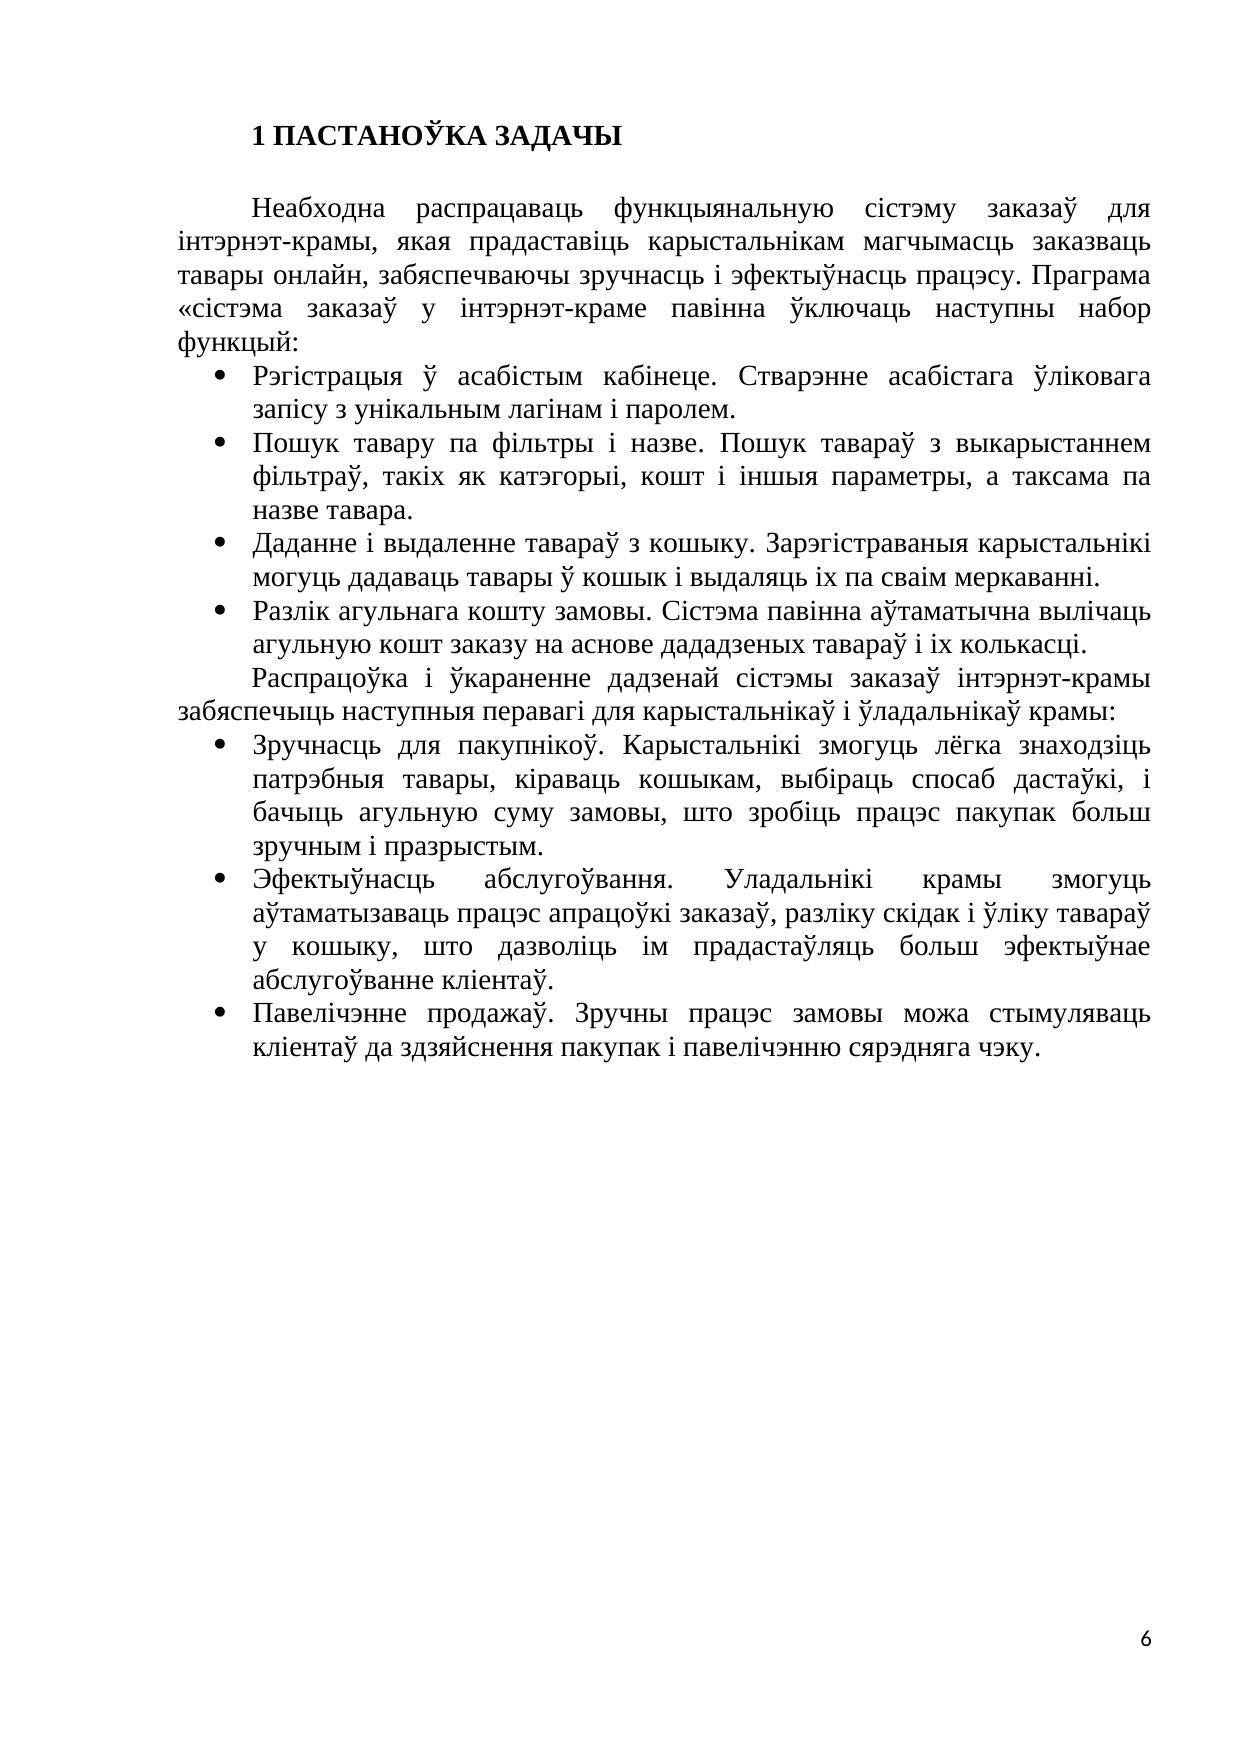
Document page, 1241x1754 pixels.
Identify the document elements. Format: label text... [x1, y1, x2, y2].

text Распрацоўка і ўкараненне дадзенай сістэмы заказаў інтэрнэт-крамы забяспечыць наступныя перавагі для карыстальнікаў і ўладальнікаў крамы: [177, 660, 1152, 727]
list Даданне і выдаленне тавараў з кошыку. Зарэгістраваныя карыстальнікі могуць дадаваць тавары ў кошык і выдаляць іх па сваім меркаванні. [215, 526, 1152, 593]
text 1 ПАСТАНОЎКА ЗАДАЧЫ [177, 118, 1152, 152]
text Неабходна распрацаваць функцыянальную сістэму заказаў для інтэрнэт-крамы, якая прадаставіць карыстальнікам магчымасць заказваць тавары онлайн, забяспечваючы зручнасць і эфектыўнасць працэсу. Праграма «сістэма заказаў у інтэрнэт-краме павінна ўключаць наступны набор функцый: [177, 190, 1152, 358]
list Рэгістрацыя ў асабістым кабінеце. Стварэнне асабістага ўліковага запісу з унікальным лагінам і паролем. [215, 358, 1152, 425]
list Эфектыўнасць абслугоўвання. Уладальнікі крамы змогуць аўтаматызаваць працэс апрацоўкі заказаў, разліку скідак і ўліку тавараў у кошыку, што дазволіць ім прадастаўляць больш эфектыўнае абслугоўванне кліентаў. [215, 861, 1152, 996]
list Павелічэнне продажаў. Зручны працэс замовы можа стымуляваць кліентаў да здзяйснення пакупак і павелічэнню сярэдняга чэку. [215, 996, 1152, 1063]
list Разлік агульнага кошту замовы. Сістэма павінна аўтаматычна вылічаць агульную кошт заказу на аснове дададзеных тавараў і іх колькасці. [215, 593, 1152, 660]
list Пошук тавару па фільтры і назве. Пошук тавараў з выкарыстаннем фільтраў, такіх як катэгорыі, кошт і іншыя параметры, а таксама па назве тавара. [215, 425, 1152, 526]
list Зручнасць для пакупнікоў. Карыстальнікі змогуць лёгка знаходзіць патрэбныя тавары, кіраваць кошыкам, выбіраць спосаб дастаўкі, і бачыць агульную суму замовы, што зробіць працэс пакупак больш зручным і празрыстым. [215, 727, 1152, 861]
